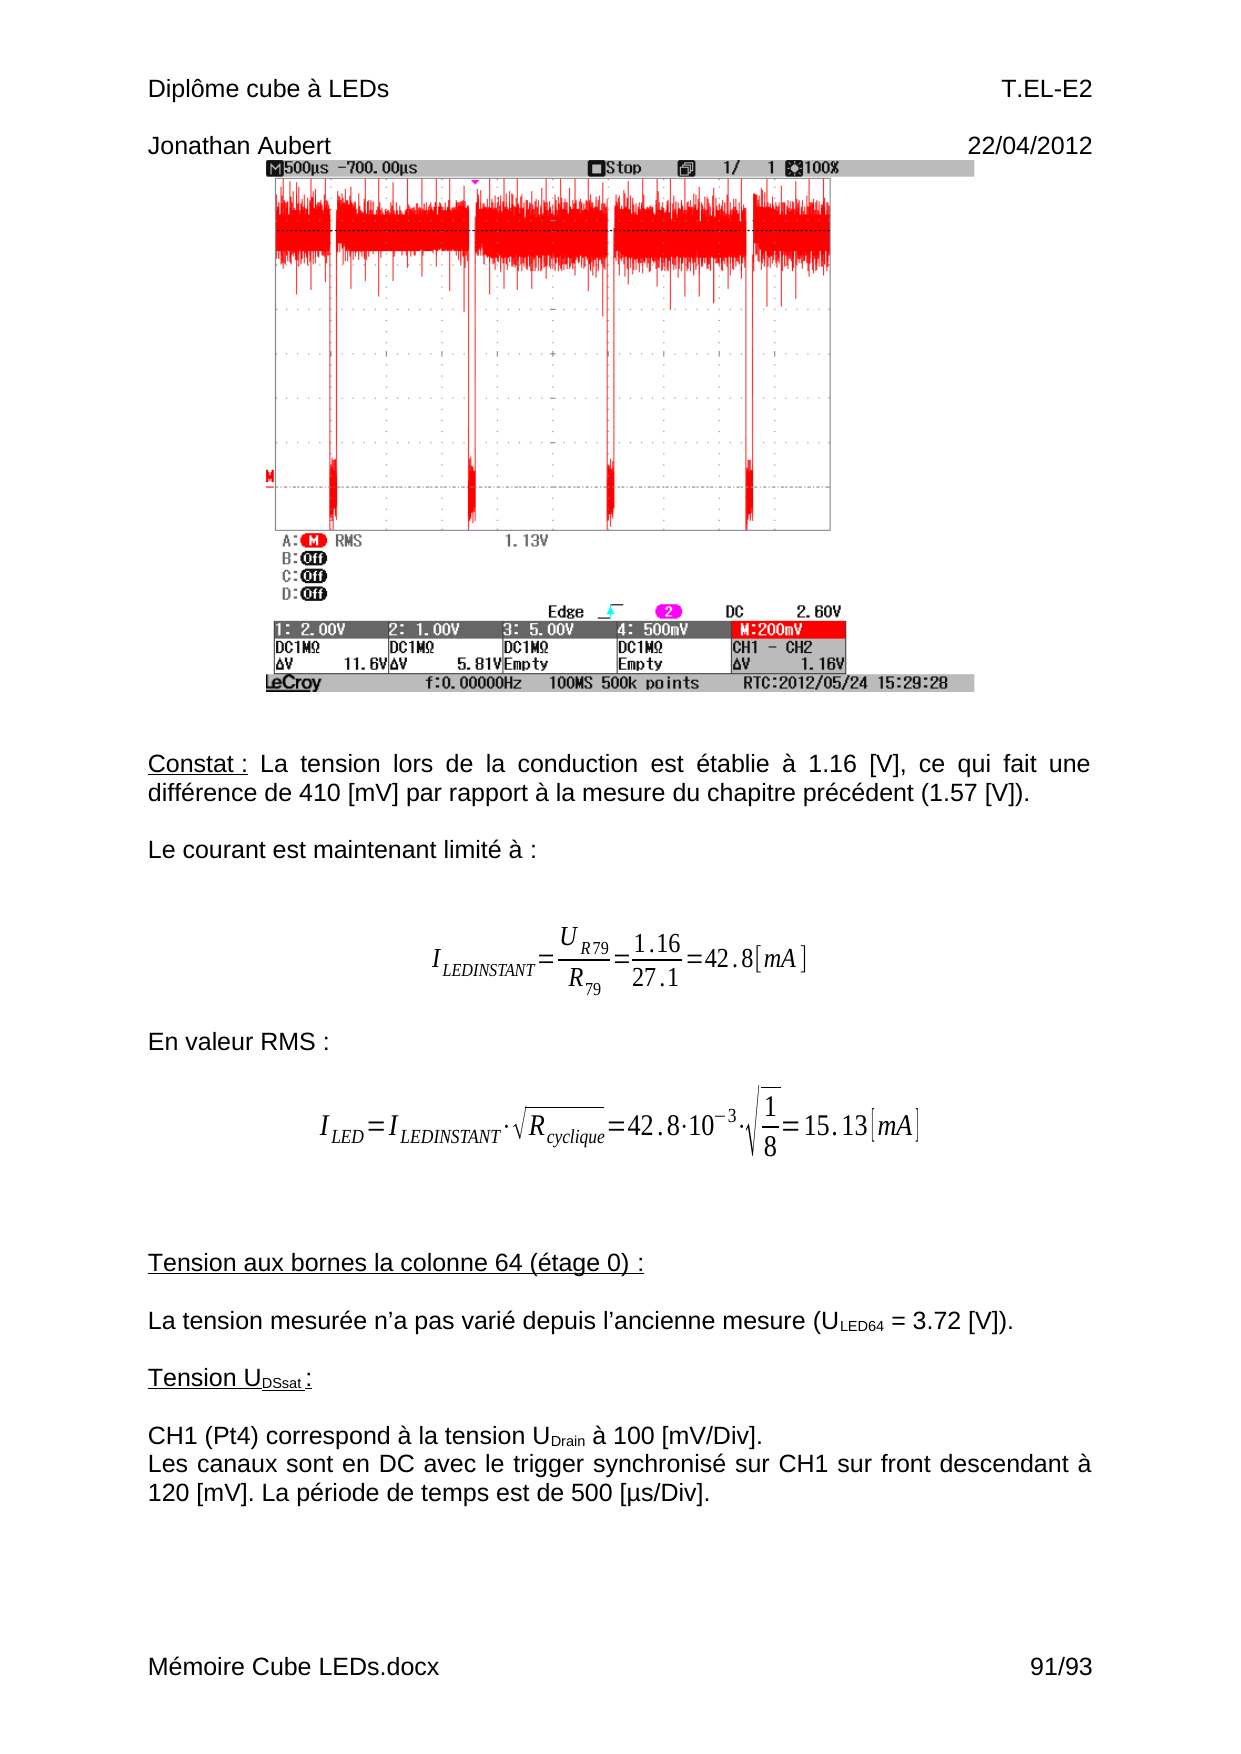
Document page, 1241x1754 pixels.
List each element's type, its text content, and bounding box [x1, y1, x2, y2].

text Tension aux bornes la colonne 64 (étage 0) : [148, 1248, 1093, 1277]
picture [266, 160, 975, 692]
text Constat : La tension lors de la conduction est établie à 1.16 [V], ce qui fait une différence de 410 [mV] par rapport à la mesure du chapitre précédent (1.57 [V]). [148, 749, 1093, 806]
text CH1 (Pt4) correspond à la tension UDrain à 100 [mV/Div]. [148, 1421, 1093, 1449]
text Le courant est maintenant limité à : [148, 835, 1093, 864]
text La tension mesurée n’a pas varié depuis l’ancienne mesure (ULED64 = 3.72 [V]). [148, 1306, 1093, 1334]
text En valeur RMS : [148, 1027, 1093, 1056]
text Tension UDSsat : [148, 1363, 1093, 1392]
text Les canaux sont en DC avec le trigger synchronisé sur CH1 sur front descendant à 120 [mV]. La période de temps est de 500 [µs/Div]. [148, 1449, 1093, 1507]
